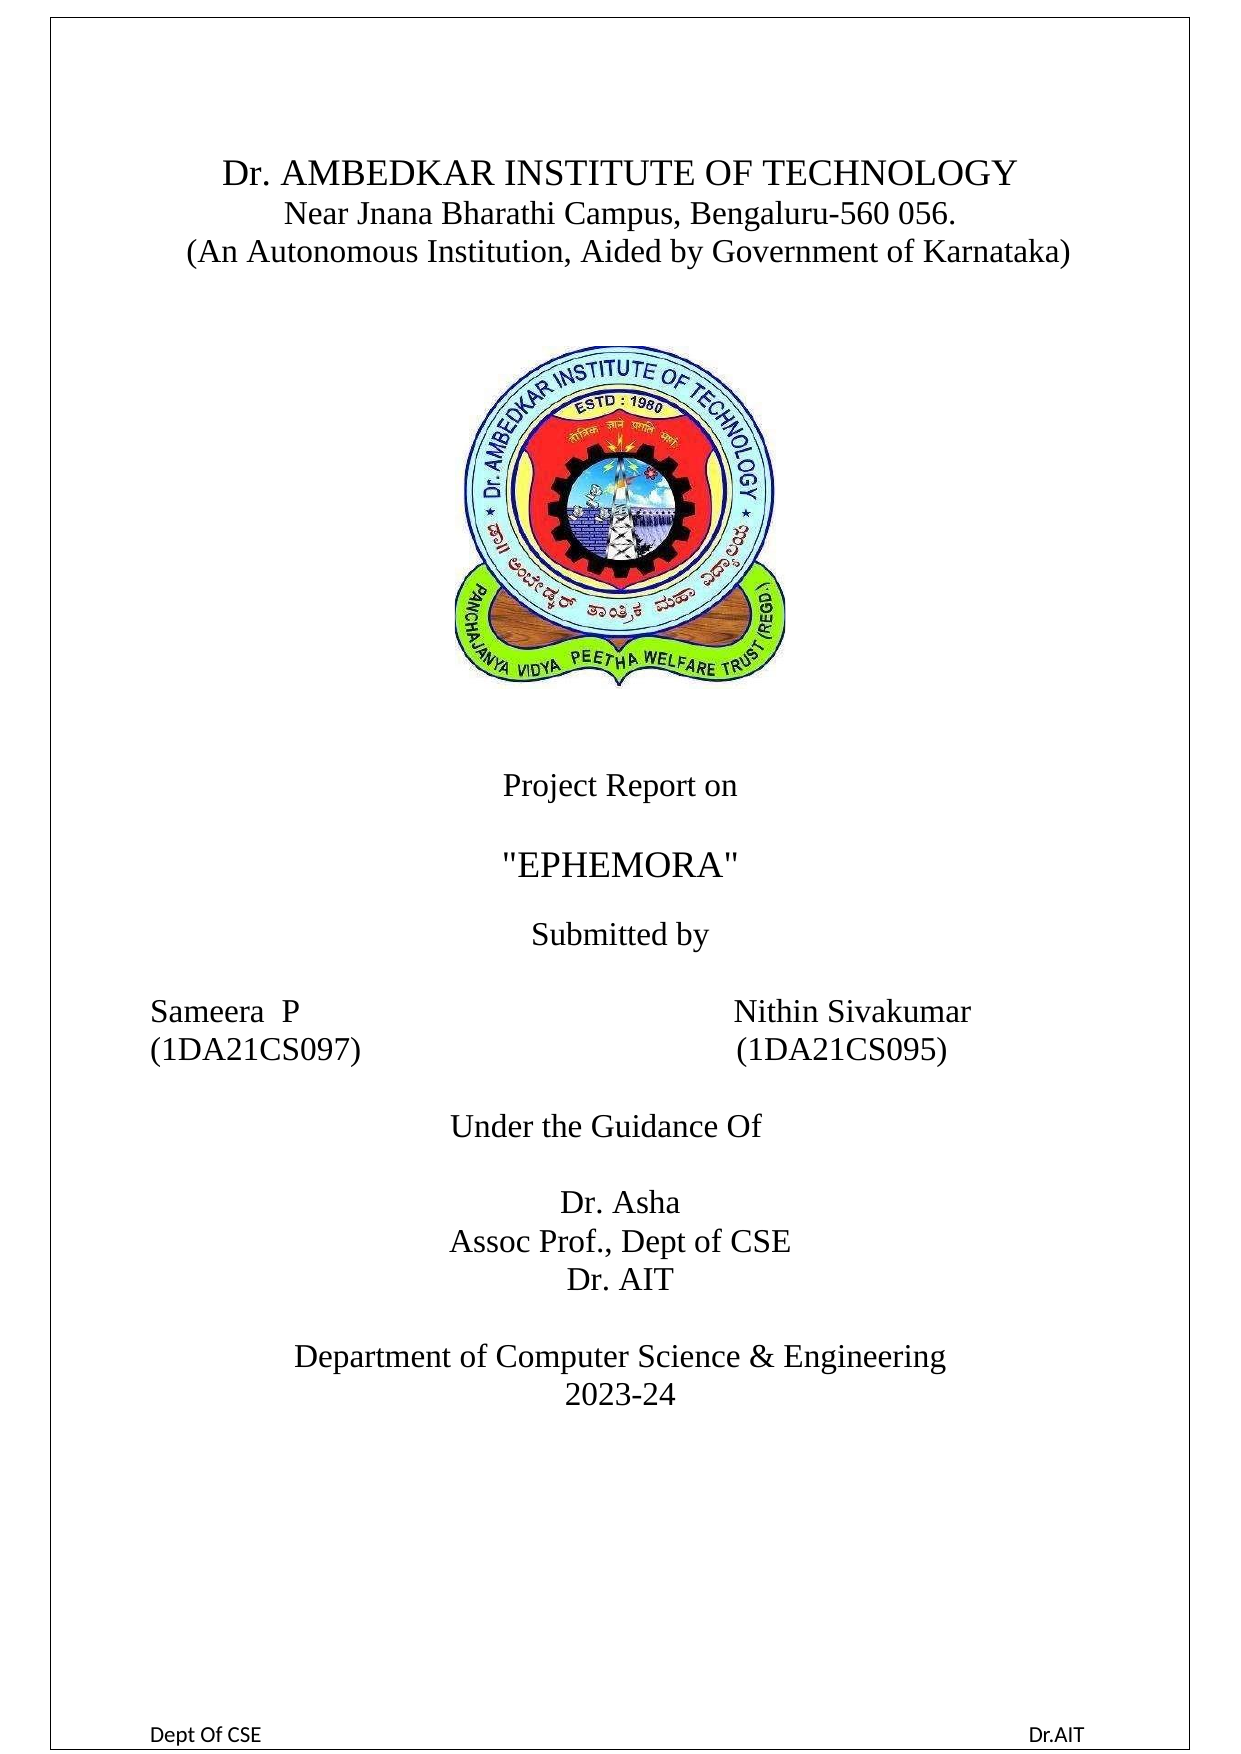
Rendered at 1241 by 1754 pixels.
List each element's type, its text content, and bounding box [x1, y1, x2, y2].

text (An Autonomous Institution, Aided by Government of Karnataka) [150, 231, 1090, 270]
text Sameera P Nithin Sivakumar [150, 991, 1090, 1029]
text Project Report on [150, 766, 1090, 804]
text Near Jnana Bharathi Campus, Bengaluru-560 056. [150, 193, 1090, 231]
picture [454, 346, 786, 689]
text Dr. AMBEDKAR INSTITUTE OF TECHNOLOGY [150, 150, 1090, 193]
text Assoc Prof., Dept of CSE [150, 1221, 1090, 1259]
text Dr. AIT [150, 1259, 1090, 1298]
text "EPHEMORA" [150, 842, 1090, 886]
text Under the Guidance Of [375, 1106, 1090, 1144]
text 2023-24 [150, 1374, 1090, 1413]
text (1DA21CS097) (1DA21CS095) [150, 1029, 1090, 1068]
text Submitted by [150, 914, 1090, 953]
text Department of Computer Science & Engineering [150, 1336, 1090, 1374]
text Dr. Asha [150, 1183, 1090, 1221]
